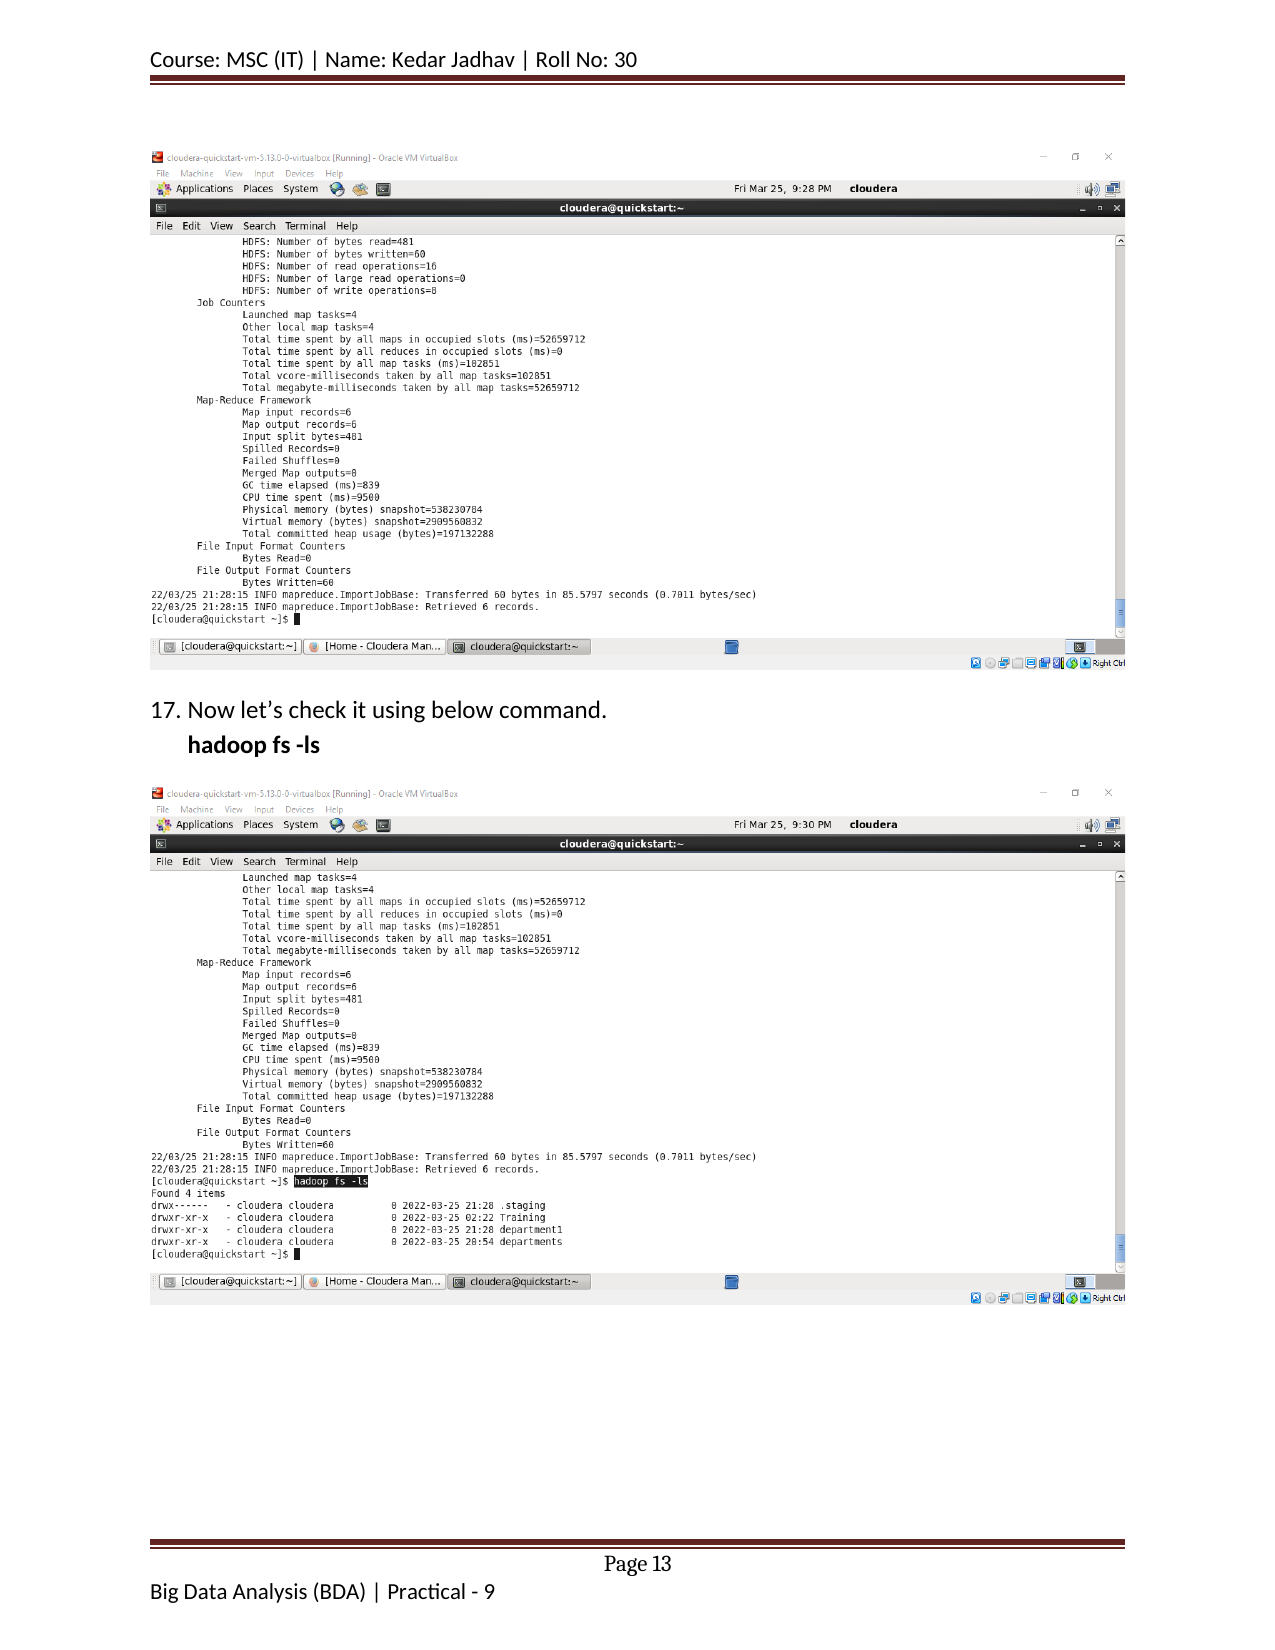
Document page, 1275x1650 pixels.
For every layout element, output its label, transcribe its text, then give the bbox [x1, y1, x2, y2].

list hadoop fs -ls [187, 729, 1125, 760]
list Now let’s check it using below command. [150, 694, 1125, 725]
picture [150, 150, 1125, 670]
picture [150, 785, 1125, 1305]
